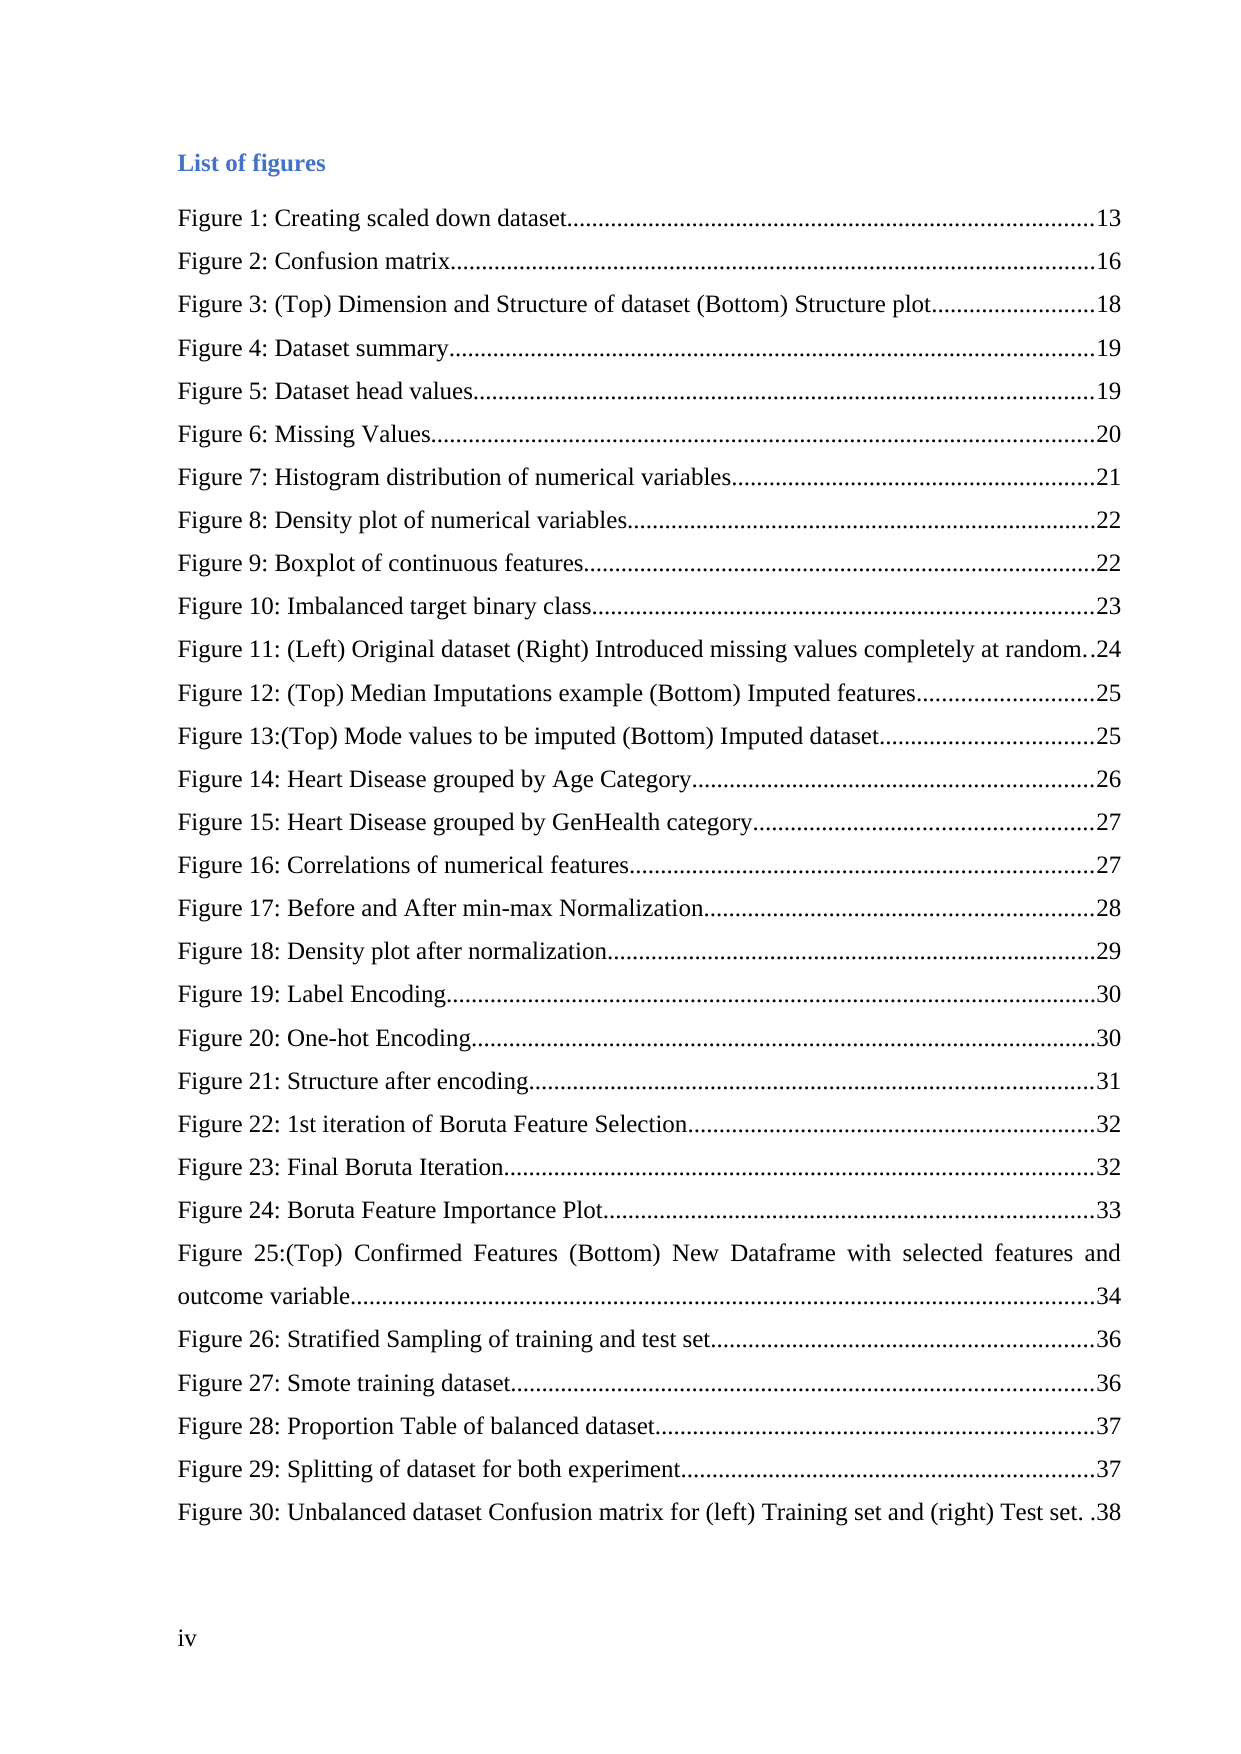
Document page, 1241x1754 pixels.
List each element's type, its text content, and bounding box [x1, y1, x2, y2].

text Figure 13:(Top) Mode values to be imputed (Bottom) Imputed dataset 25 [177, 721, 1122, 749]
text Figure 3: (Top) Dimension and Structure of dataset (Bottom) Structure plot 18 [177, 289, 1122, 318]
text Figure 29: Splitting of dataset for both experiment 37 [177, 1454, 1122, 1483]
text Figure 24: Boruta Feature Importance Plot 33 [177, 1195, 1122, 1224]
text Figure 4: Dataset summary 19 [177, 333, 1122, 361]
text Figure 2: Confusion matrix 16 [177, 246, 1122, 275]
text Figure 21: Structure after encoding 31 [177, 1066, 1122, 1094]
text Figure 17: Before and After min-max Normalization 28 [177, 893, 1122, 922]
text Figure 28: Proportion Table of balanced dataset 37 [177, 1411, 1122, 1439]
text Figure 12: (Top) Median Imputations example (Bottom) Imputed features 25 [177, 678, 1122, 706]
text Figure 30: Unbalanced dataset Confusion matrix for (left) Training set and (right) Test set 38 [177, 1497, 1122, 1526]
text Figure 8: Density plot of numerical variables 22 [177, 505, 1122, 534]
text Figure 25:(Top) Confirmed Features (Bottom) New Dataframe with selected features and outcome variable 34 [177, 1238, 1122, 1310]
text Figure 22: 1st iteration of Boruta Feature Selection 32 [177, 1109, 1122, 1138]
text Figure 27: Smote training dataset 36 [177, 1368, 1122, 1396]
text Figure 5: Dataset head values 19 [177, 376, 1122, 404]
text Figure 15: Heart Disease grouped by GenHealth category 27 [177, 807, 1122, 836]
text Figure 6: Missing Values 20 [177, 419, 1122, 448]
text Figure 14: Heart Disease grouped by Age Category 26 [177, 764, 1122, 793]
text Figure 26: Stratified Sampling of training and test set 36 [177, 1324, 1122, 1353]
text Figure 20: One-hot Encoding 30 [177, 1023, 1122, 1051]
text Figure 18: Density plot after normalization 29 [177, 936, 1122, 965]
subtitle List of figures [177, 148, 1122, 176]
text Figure 23: Final Boruta Iteration 32 [177, 1152, 1122, 1181]
text Figure 19: Label Encoding 30 [177, 979, 1122, 1008]
text Figure 11: (Left) Original dataset (Right) Introduced missing values completely at random 24 [177, 634, 1122, 663]
text Figure 10: Imbalanced target binary class 23 [177, 591, 1122, 620]
text Figure 1: Creating scaled down dataset 13 [177, 203, 1122, 232]
text Figure 7: Histogram distribution of numerical variables 21 [177, 462, 1122, 491]
text Figure 16: Correlations of numerical features 27 [177, 850, 1122, 879]
text Figure 9: Boxplot of continuous features 22 [177, 548, 1122, 577]
